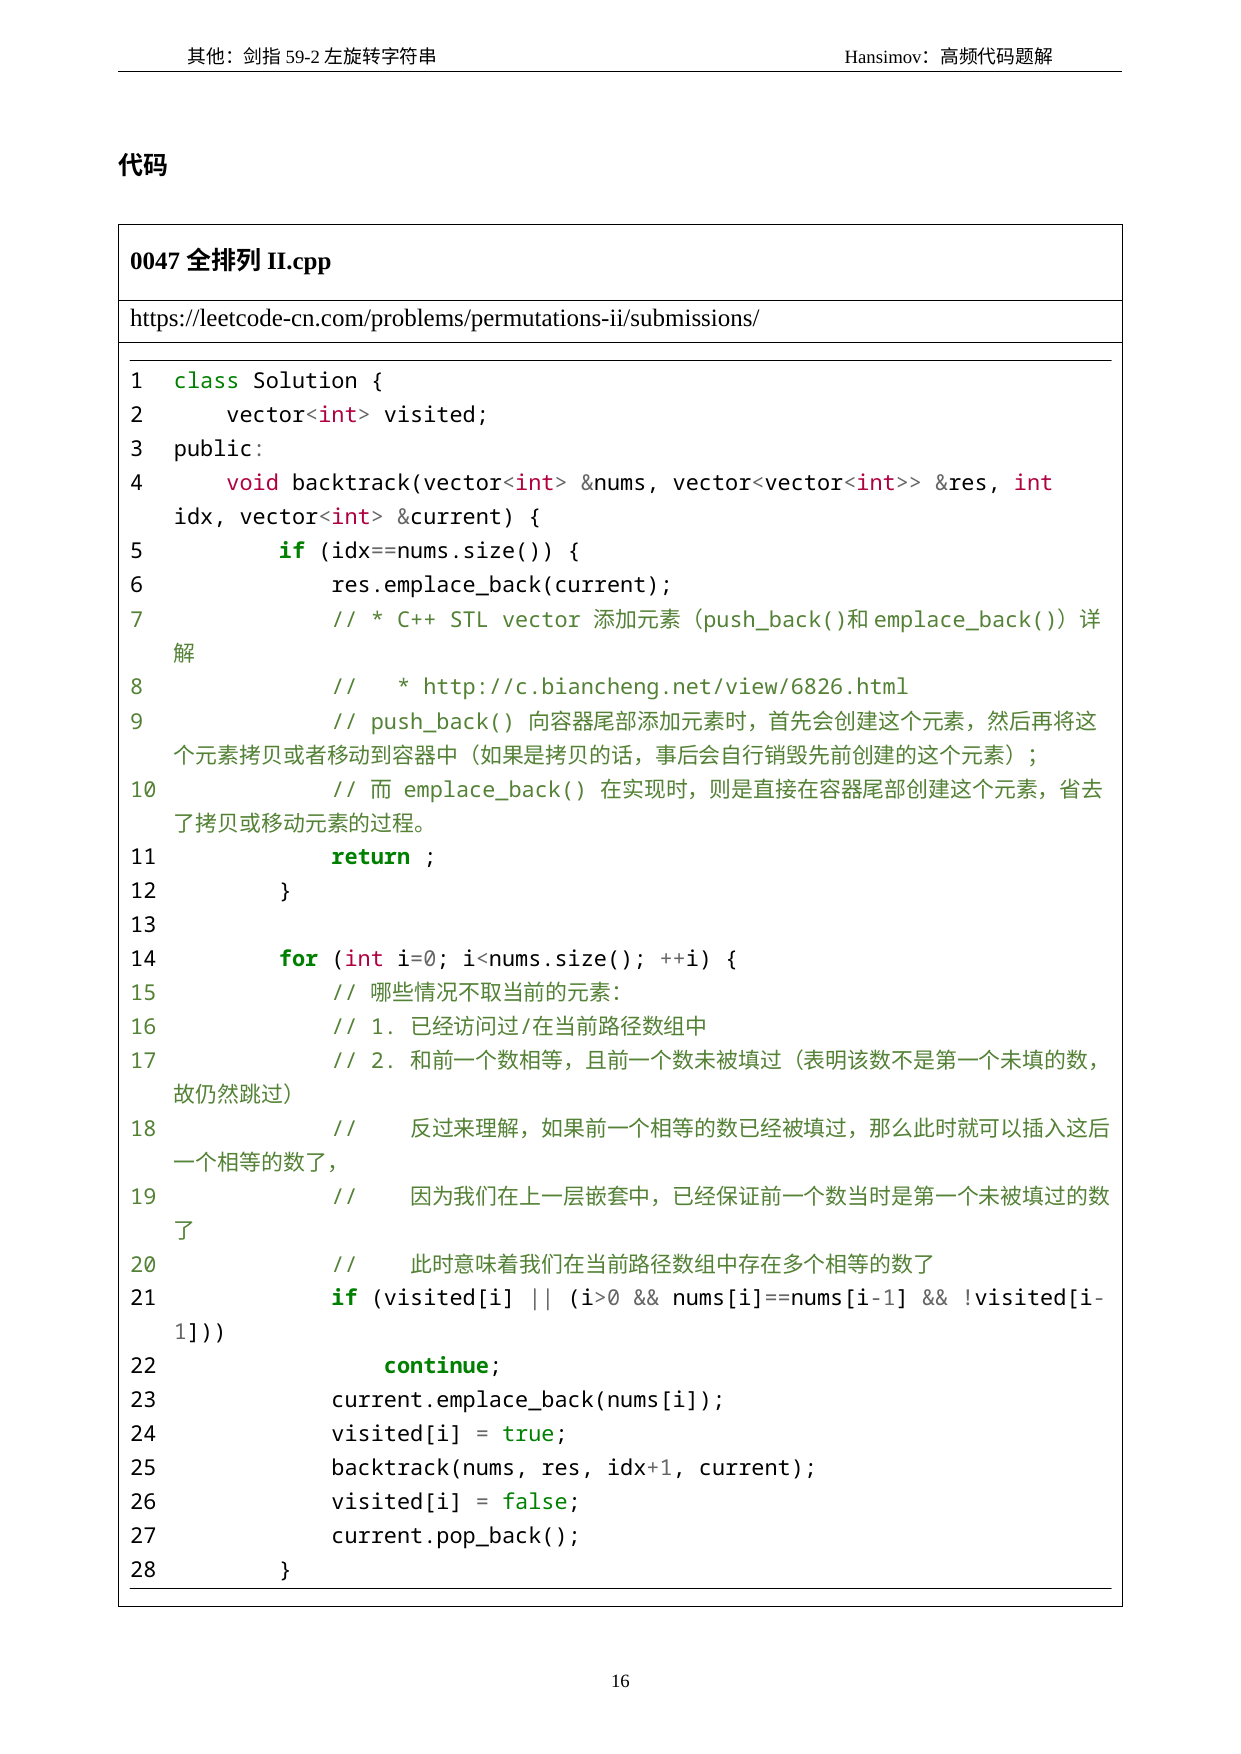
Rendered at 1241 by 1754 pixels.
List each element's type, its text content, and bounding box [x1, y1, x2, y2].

subtitle 代码 [118, 130, 1097, 198]
table_cell https://leetcode-cn.com/problems/permutations-ii/submissions/ [119, 301, 1122, 342]
table_header 0047 全排列 II.cpp [119, 225, 1122, 300]
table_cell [119, 343, 1122, 1606]
